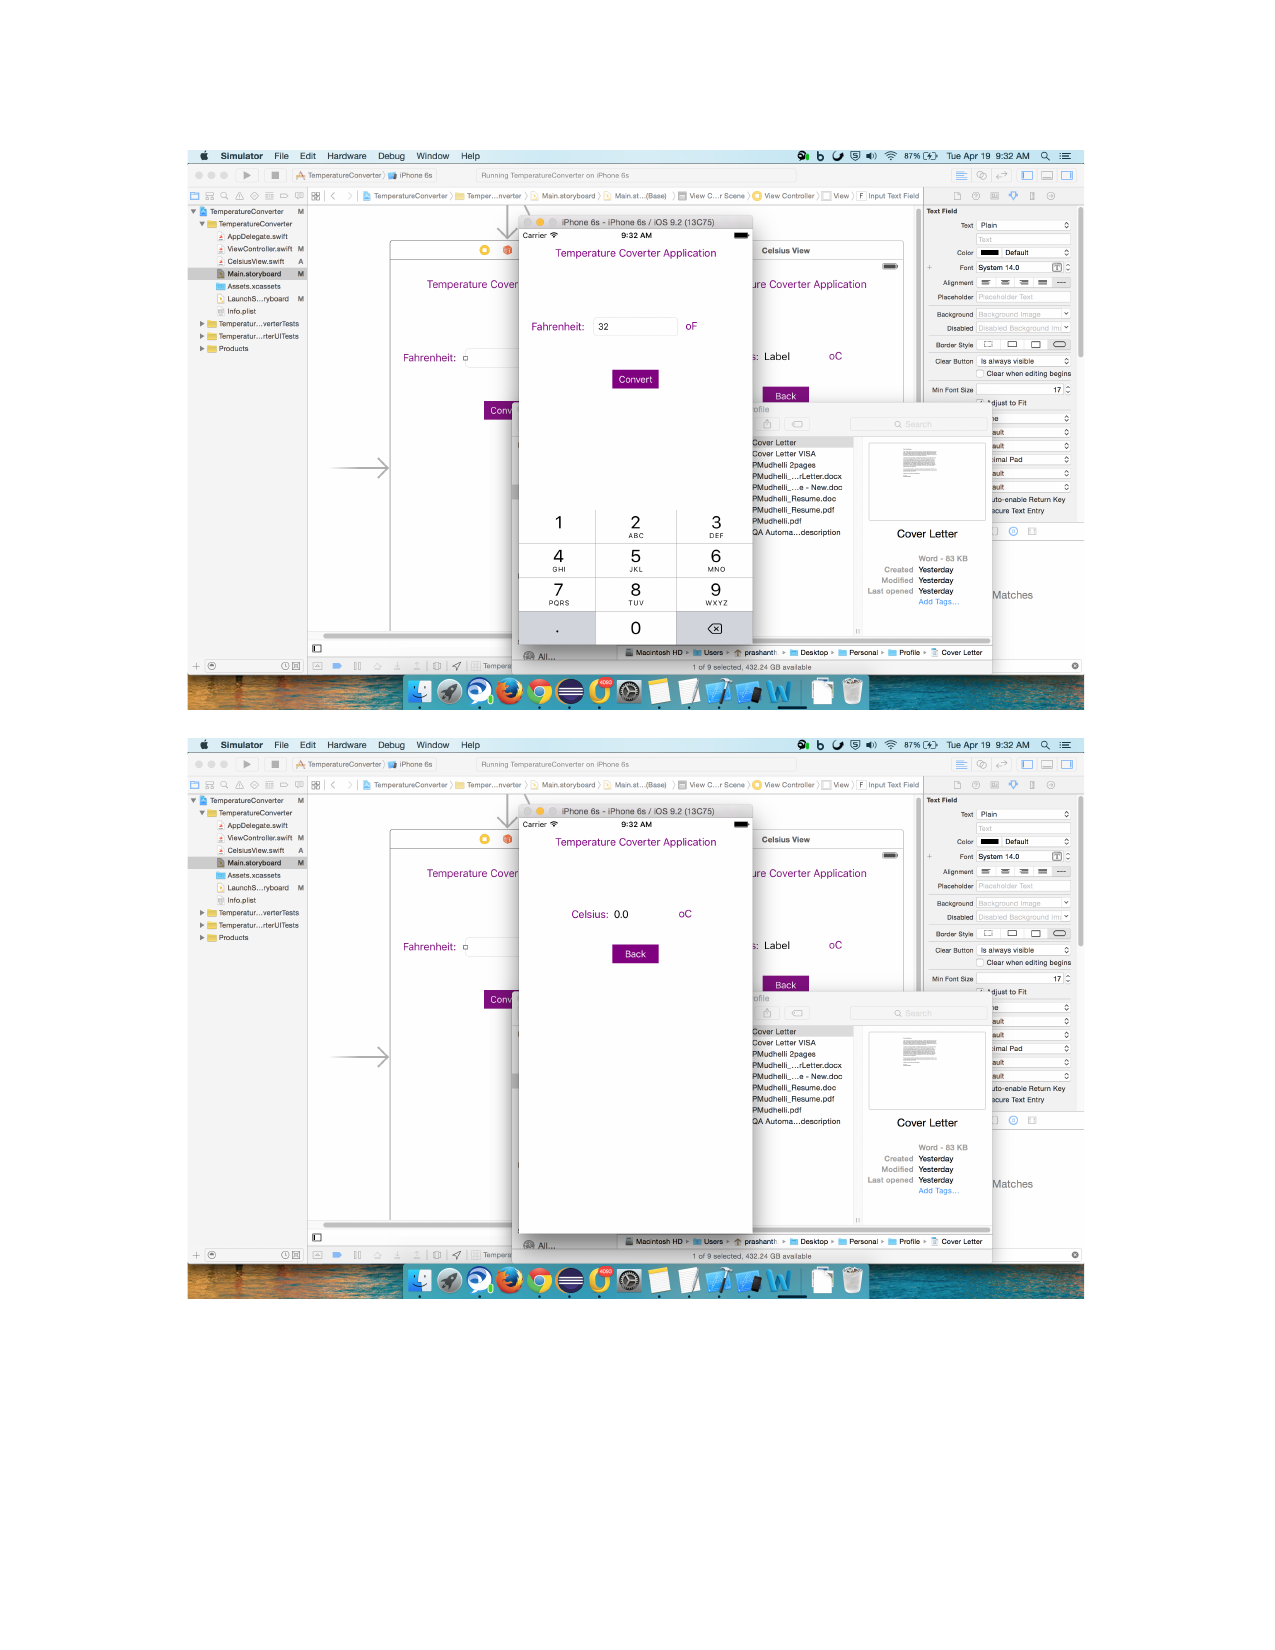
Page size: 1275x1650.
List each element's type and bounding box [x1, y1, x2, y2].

picture [187, 150, 1085, 710]
picture [187, 738, 1085, 1299]
